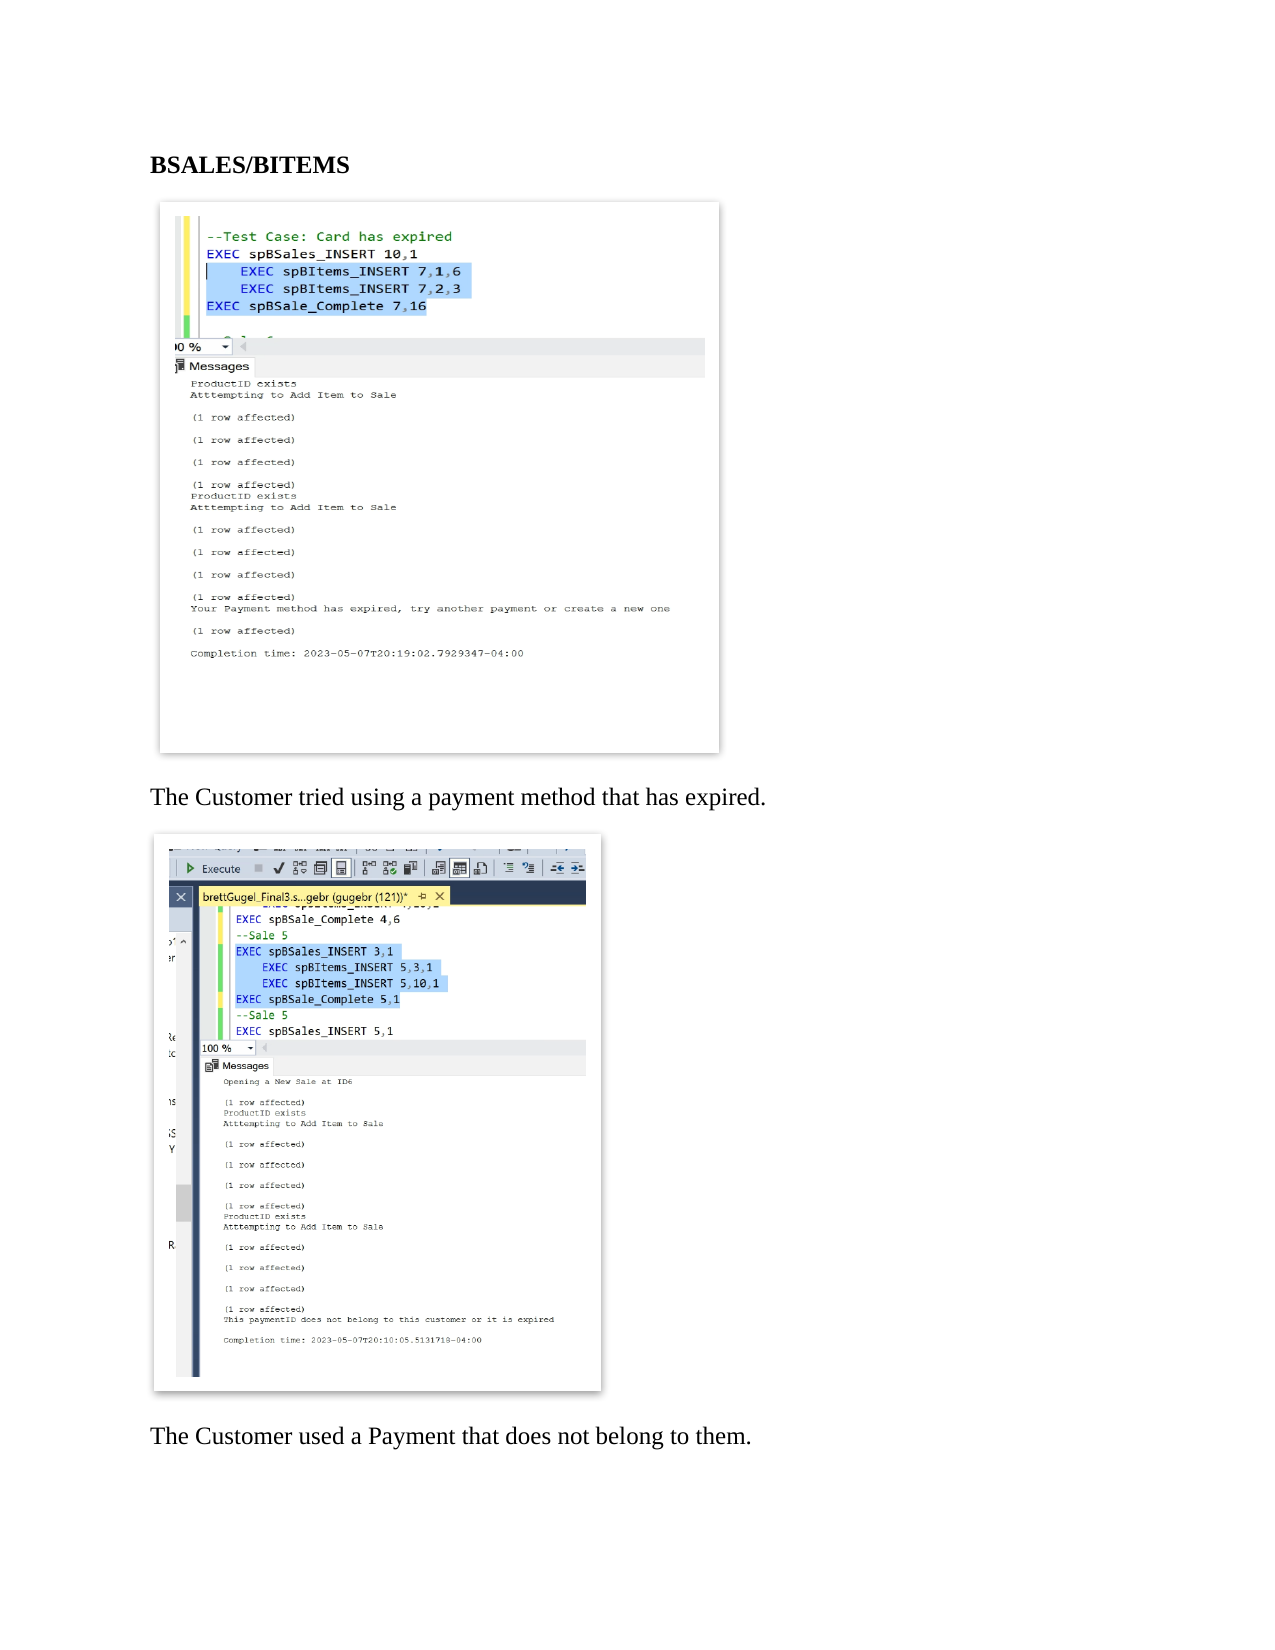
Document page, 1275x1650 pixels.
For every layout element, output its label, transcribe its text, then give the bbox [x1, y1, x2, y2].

picture [169, 849, 586, 1377]
text BSALES/BITEMS [150, 150, 1125, 179]
text The Customer tried using a payment method that has expired. [150, 782, 1125, 811]
text The Customer used a Payment that does not belong to them. [150, 1421, 1125, 1449]
picture [175, 216, 705, 738]
